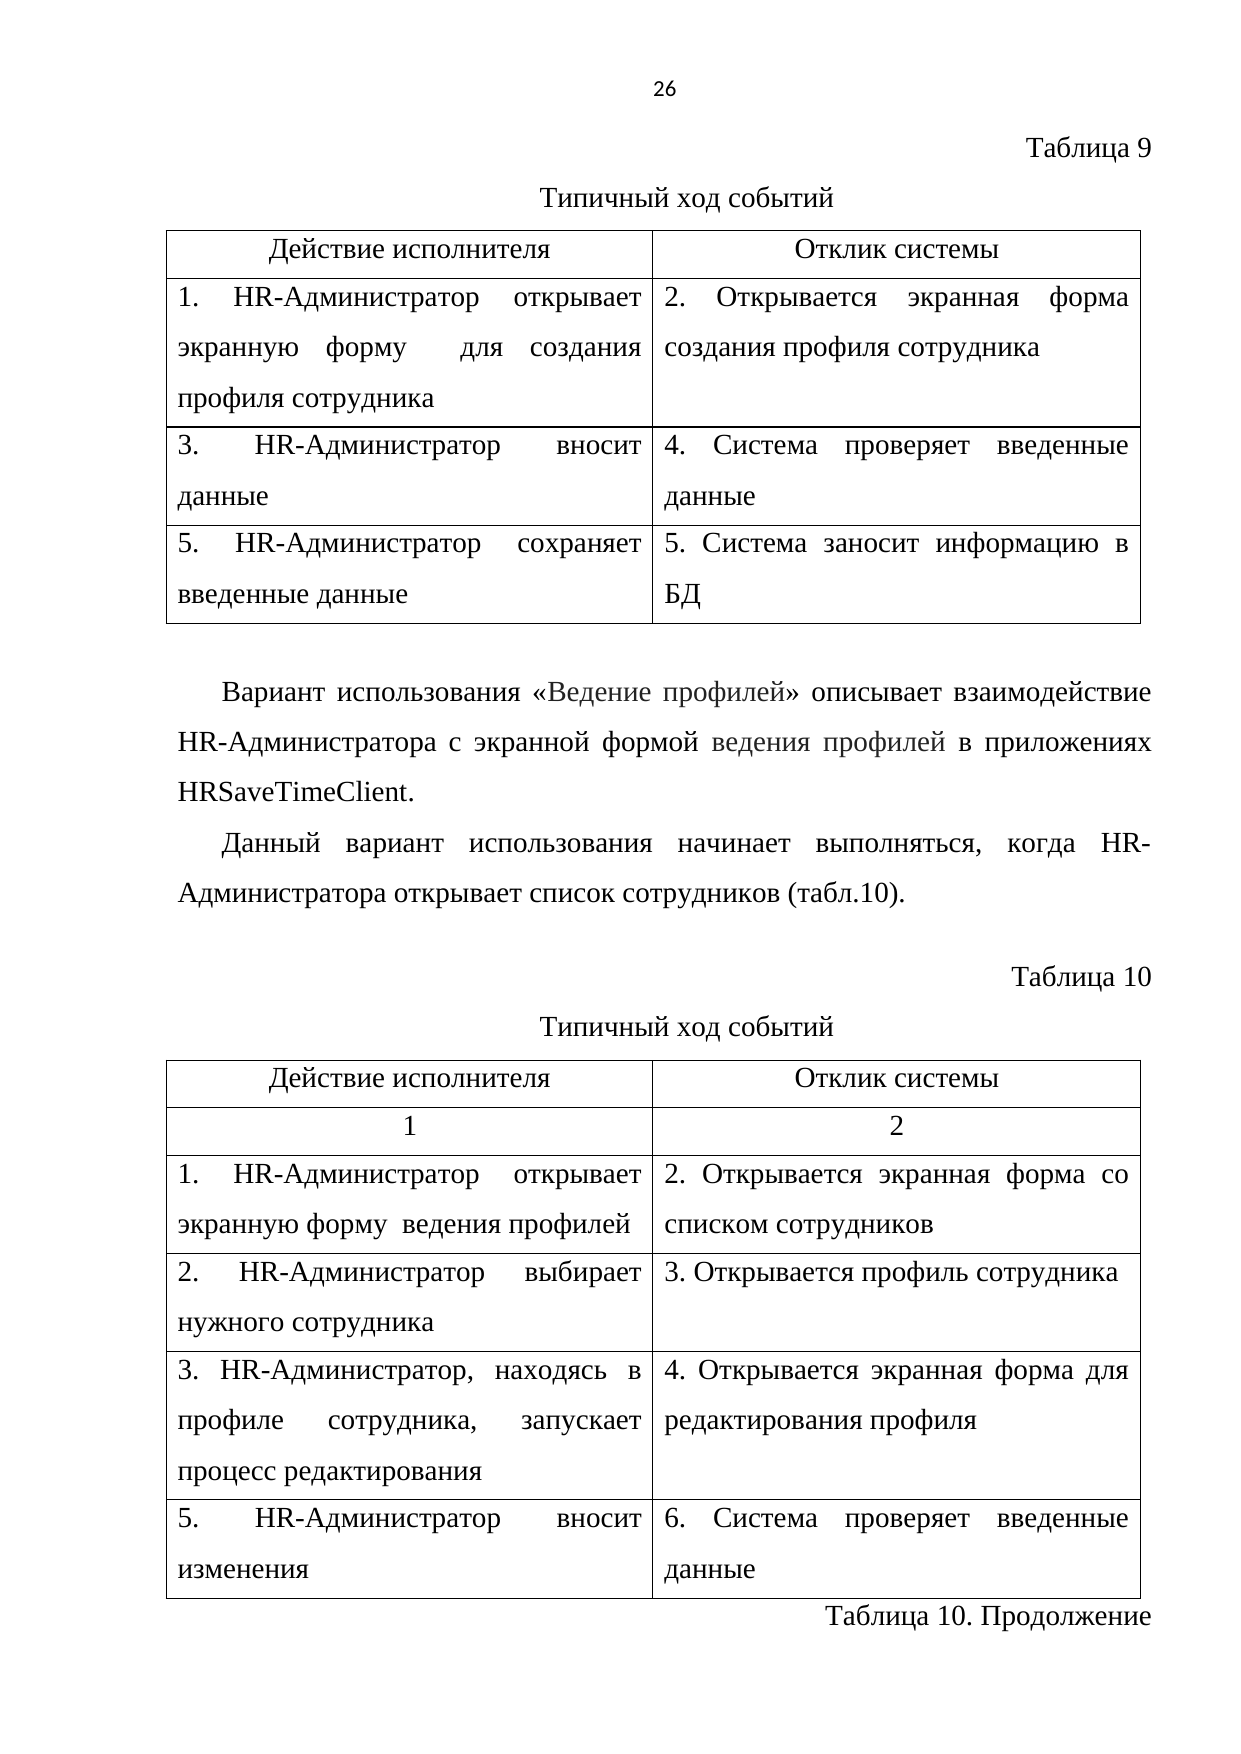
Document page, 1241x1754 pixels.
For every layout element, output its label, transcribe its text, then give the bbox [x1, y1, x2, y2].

table_cell 2. HR-Администратор выбирает нужного сотрудника [167, 1254, 652, 1351]
table_cell 3. HR-Администратор, находясь в профиле сотрудника, запускает процесс редактирования [167, 1352, 652, 1499]
text Данный вариант использования начинает выполняться, когда HR-Администратора открывает список сотрудников (табл.10). [177, 825, 1152, 909]
table_header Отклик системы [653, 231, 1140, 278]
text Таблица 9 [177, 130, 1152, 163]
table_cell 1. HR-Администратор открывает экранную форму ведения профилей [167, 1156, 652, 1253]
table_cell 4. Открывается экранная форма для редактирования профиля [653, 1352, 1140, 1499]
text Вариант использования «Ведение профилей» описывает взаимодействие HR-Администратора с экранной формой ведения профилей в приложениях HRSaveTimeClient. [177, 674, 1152, 808]
table_cell 3. Открывается профиль сотрудника [653, 1254, 1140, 1351]
table_header Действие исполнителя [167, 1061, 652, 1107]
table_header Действие исполнителя [167, 231, 652, 278]
text Таблица 10. Продолжение [177, 1598, 1152, 1632]
table_cell 1. HR-Администратор открывает экранную форму для создания профиля сотрудника [167, 279, 652, 426]
text Типичный ход событий [177, 180, 1152, 214]
text Таблица 10 [177, 959, 1152, 992]
table_cell 4. Система проверяет введенные данные [653, 428, 1140, 524]
table_cell 5. Система заносит информацию в БД [653, 526, 1140, 622]
table_cell 5. HR-Администратор вносит изменения [167, 1500, 652, 1597]
table_cell 1 [167, 1108, 652, 1155]
table_cell 2. Открывается экранная форма создания профиля сотрудника [653, 279, 1140, 426]
table_cell 6. Система проверяет введенные данные [653, 1500, 1140, 1597]
table_cell 3. HR-Администратор вносит данные [167, 428, 652, 524]
table_cell 5. HR-Администратор сохраняет введенные данные [167, 526, 652, 622]
table_cell 2. Открывается экранная форма со списком сотрудников [653, 1156, 1140, 1253]
table_cell 2 [653, 1108, 1140, 1155]
table_header Отклик системы [653, 1061, 1140, 1107]
text Типичный ход событий [177, 1009, 1152, 1043]
